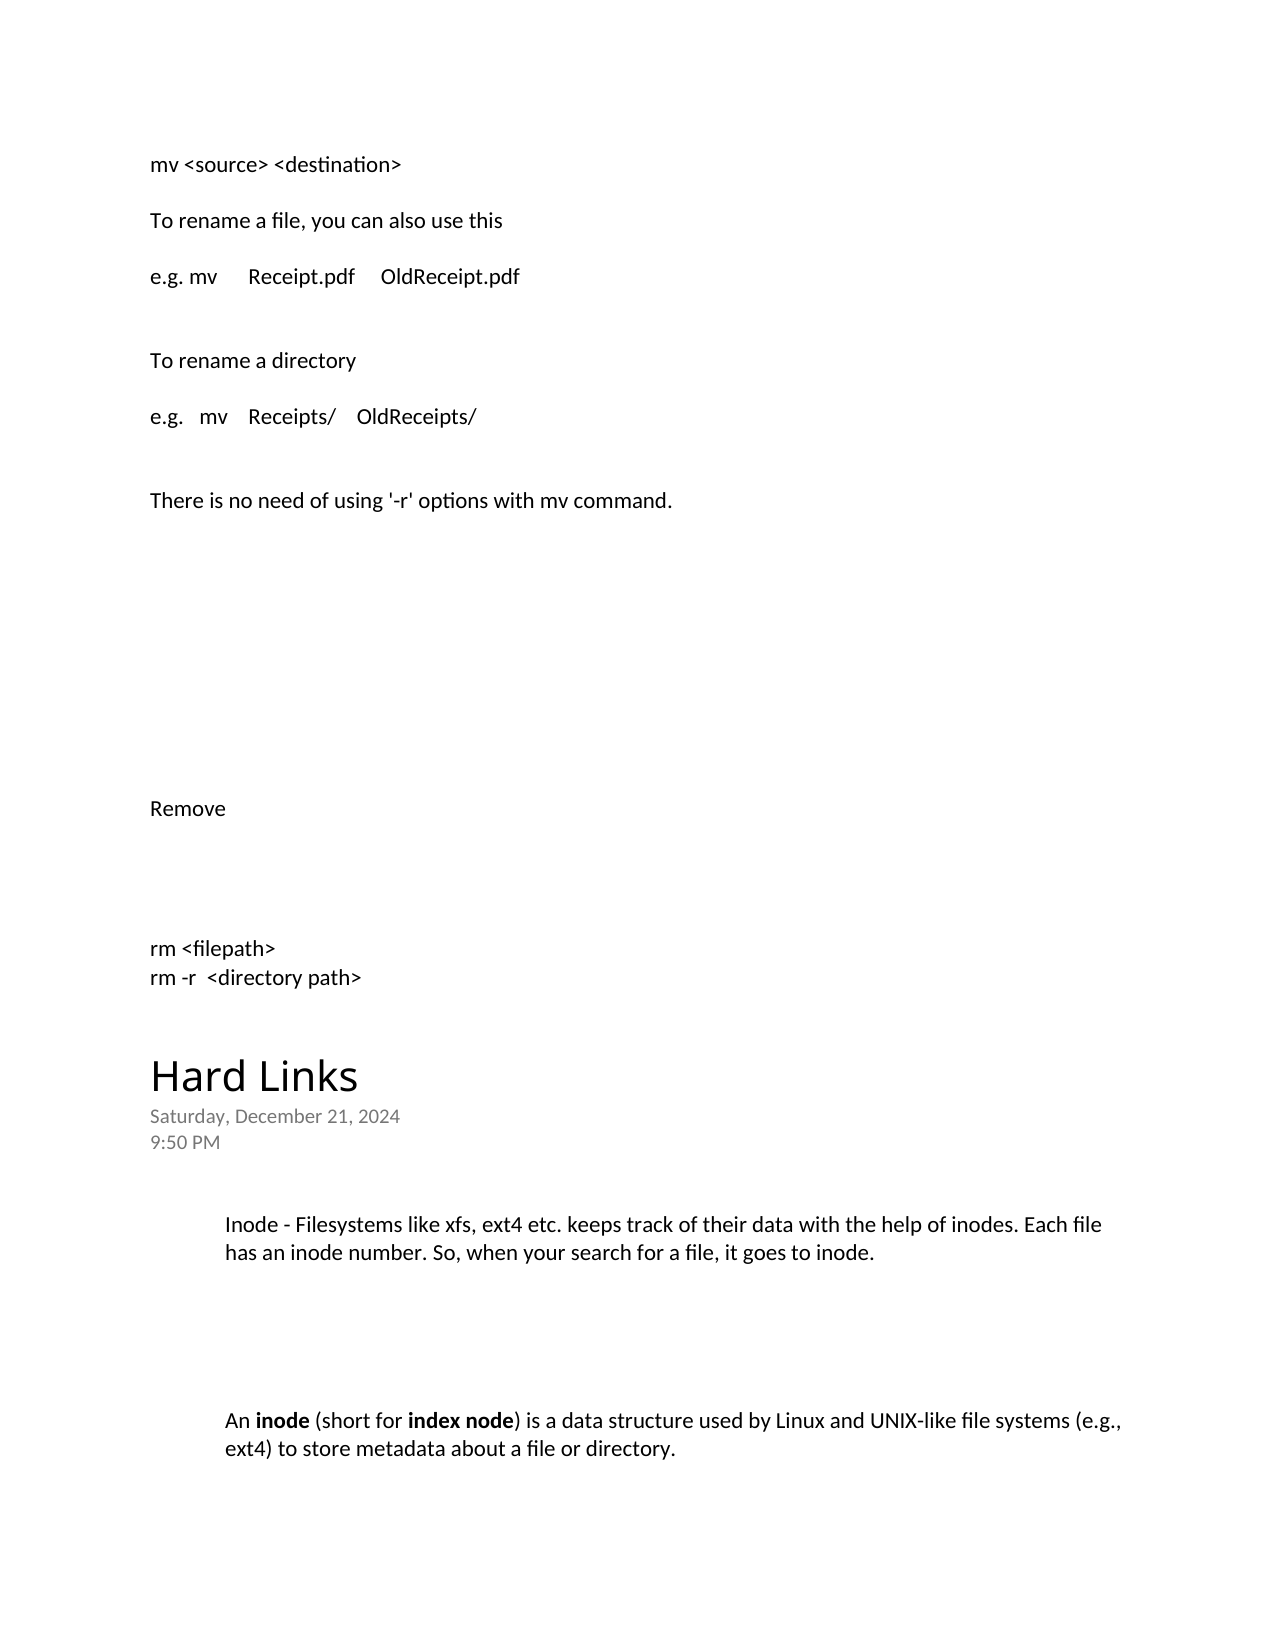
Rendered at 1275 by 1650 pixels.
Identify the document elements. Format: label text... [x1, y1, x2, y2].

text Saturday, December 21, 2024 [150, 1103, 1125, 1129]
text rm -r <directory path> [150, 963, 1125, 991]
text There is no need of using '-r' options with mv command. [150, 486, 1125, 514]
text Remove [150, 794, 1125, 822]
text An inode (short for index node) is a data structure used by Linux and UNIX-like file systems (e.g., ext4) to store metadata about a file or directory. [225, 1406, 1125, 1462]
text Hard Links [150, 1047, 1125, 1103]
text mv <source> <destination> [150, 150, 1125, 178]
text Inode - Filesystems like xfs, ext4 etc. keeps track of their data with the help of inodes. Each file has an inode number. So, when your search for a file, it goes to inode. [225, 1210, 1125, 1266]
text e.g. mv Receipts/ OldReceipts/ [150, 402, 1125, 430]
text rm <filepath> [150, 934, 1125, 963]
text 9:50 PM [150, 1129, 1125, 1154]
text To rename a file, you can also use this [150, 206, 1125, 234]
text e.g. mv Receipt.pdf OldReceipt.pdf [150, 262, 1125, 290]
text To rename a directory [150, 346, 1125, 374]
